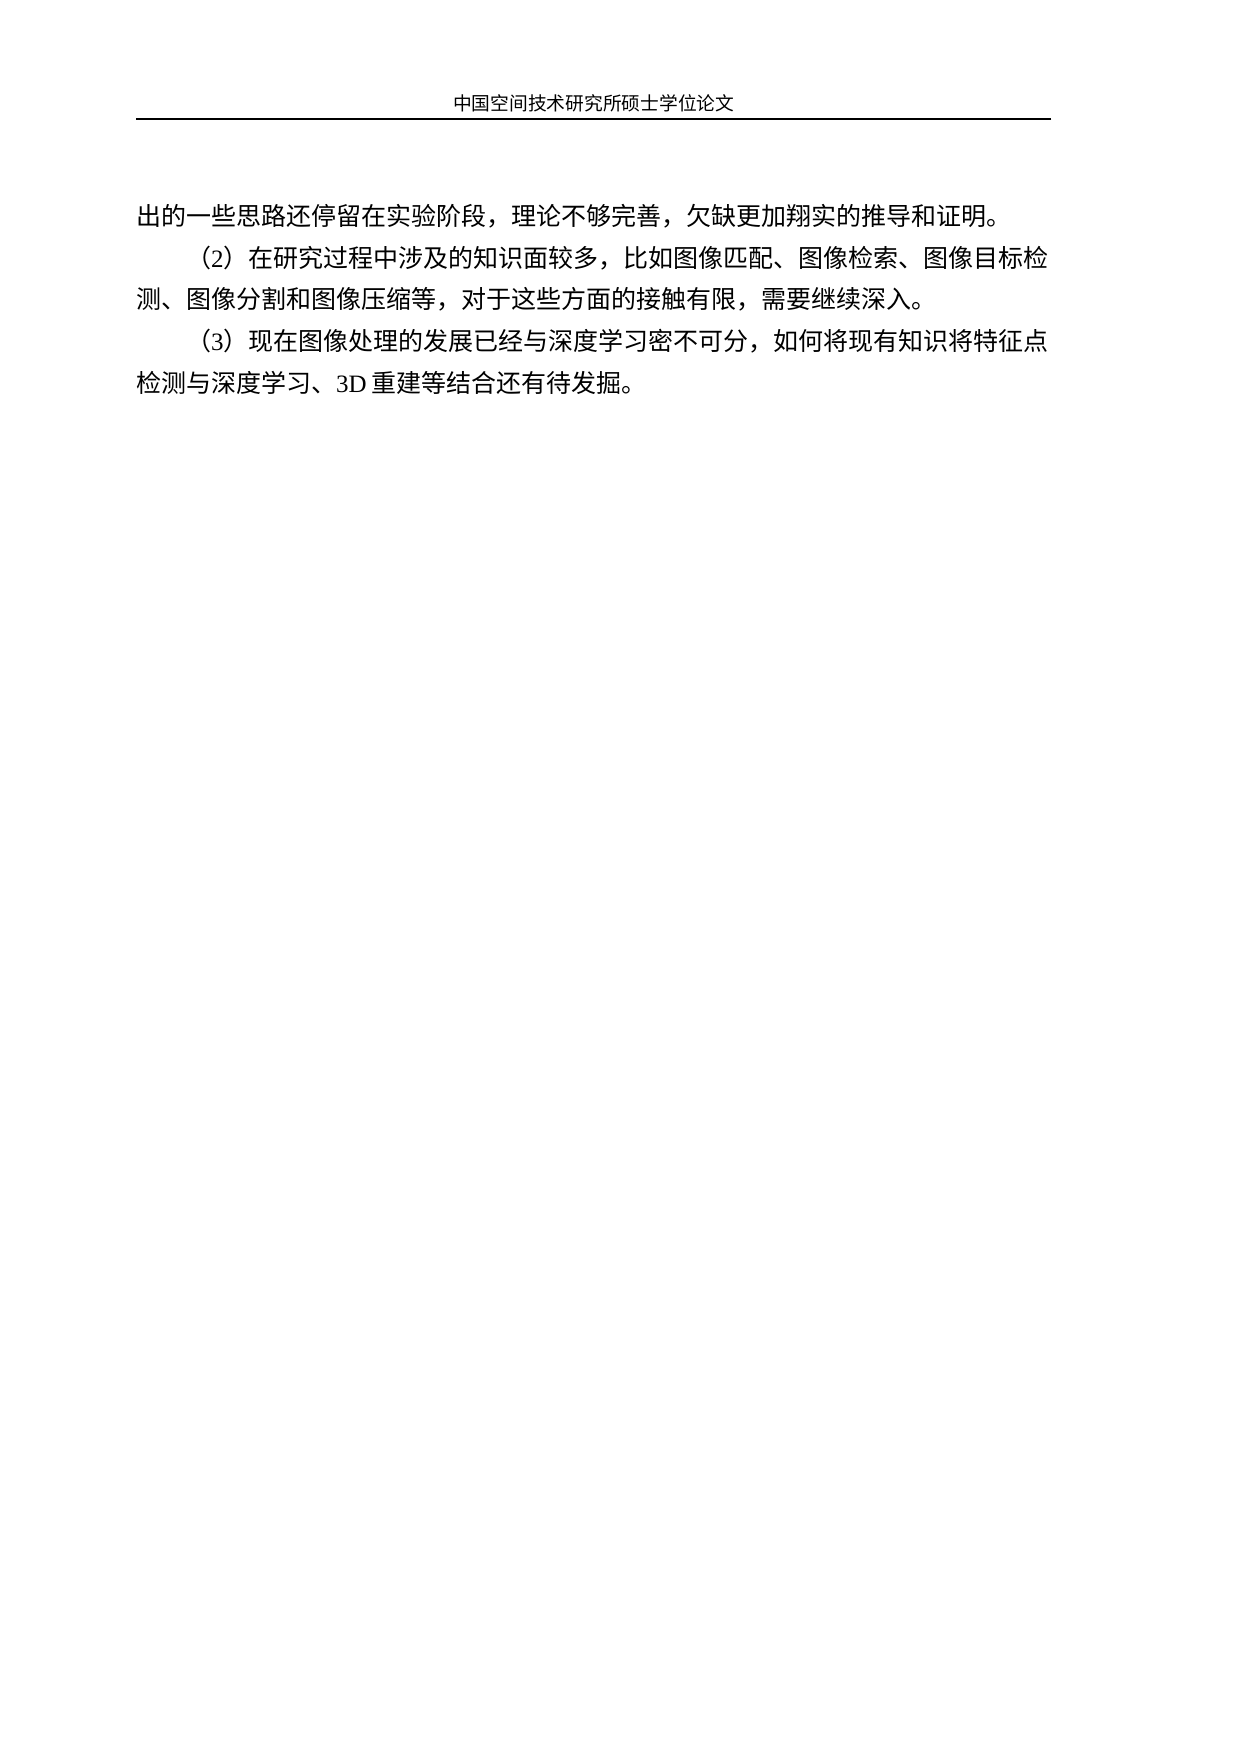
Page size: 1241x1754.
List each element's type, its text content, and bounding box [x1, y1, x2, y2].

text （2）在研究过程中涉及的知识面较多，比如图像匹配、图像检索、图像目标检测、图像分割和图像压缩等，对于这些方面的接触有限，需要继续深入。 [136, 234, 1051, 317]
text （3）现在图像处理的发展已经与深度学习密不可分，如何将现有知识将特征点检测与深度学习、3D重建等结合还有待发掘。 [136, 317, 1051, 401]
text （1）对图像配准算法本身的改进有限，对优化算法的理解还不够深入。文章提出的一些思路还停留在实验阶段，理论不够完善，欠缺更加翔实的推导和证明。 [136, 192, 1051, 234]
